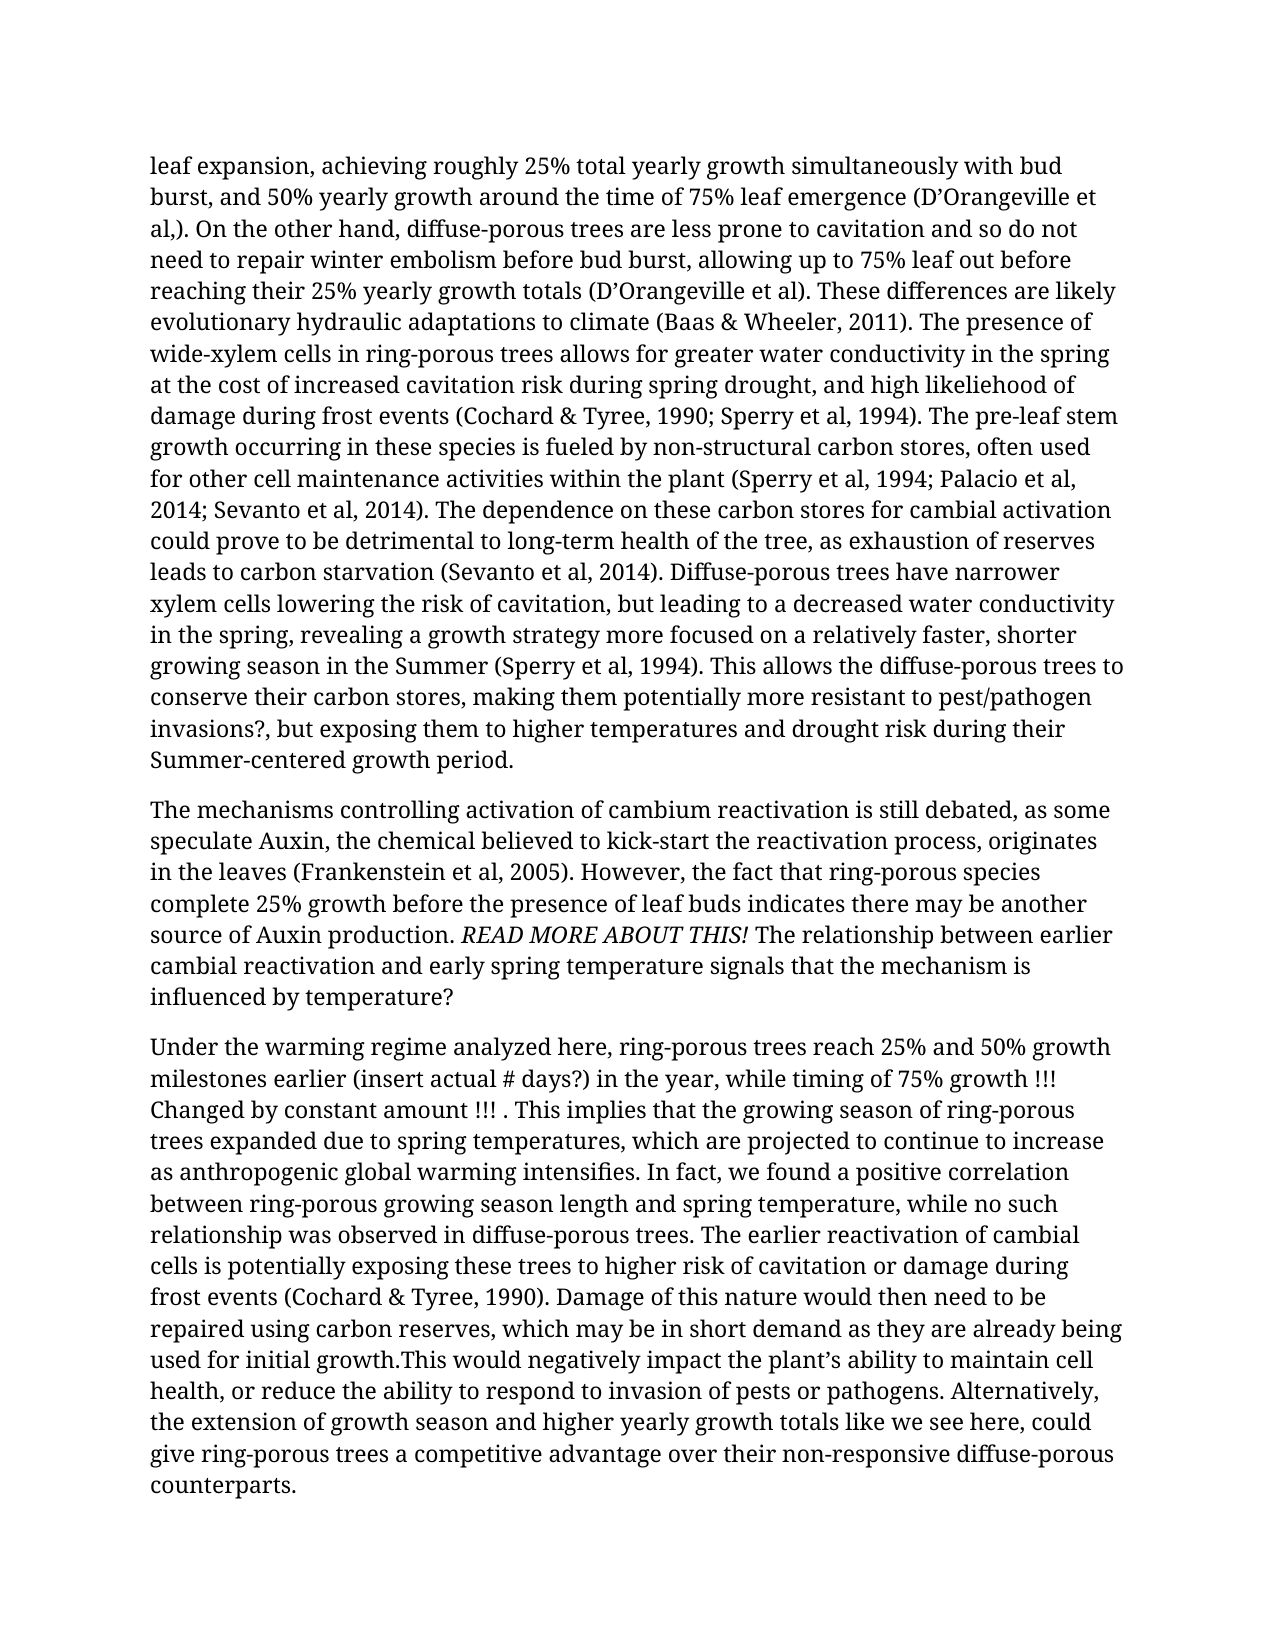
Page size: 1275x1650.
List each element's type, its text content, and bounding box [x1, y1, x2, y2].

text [150, 150, 1125, 775]
text Under the warming regime analyzed here, ring-porous trees reach 25% and 50% growth milestones earlier (insert actual # days?) in the year, while timing of 75% growth !!! Changed by constant amount !!! . This implies that the growing season of ring-porous trees expanded due to spring temperatures, which are projected to continue to increase as anthropogenic global warming intensifies. In fact, we found a positive correlation between ring-porous growing season length and spring temperature, while no such relationship was observed in diffuse-porous trees. The earlier reactivation of cambial cells is potentially exposing these trees to higher risk of cavitation or damage during frost events (Cochard & Tyree, 1990). Damage of this nature would then need to be repaired using carbon reserves, which may be in short demand as they are already being used for initial growth.This would negatively impact the plant’s ability to maintain cell health, or reduce the ability to respond to invasion of pests or pathogens. Alternatively, the extension of growth season and higher yearly growth totals like we see here, could give ring-porous trees a competitive advantage over their non-responsive diffuse-porous counterparts. [150, 1031, 1125, 1500]
text The mechanisms controlling activation of cambium reactivation is still debated, as some speculate Auxin, the chemical believed to kick-start the reactivation process, originates in the leaves (Frankenstein et al, 2005). However, the fact that ring-porous species complete 25% growth before the presence of leaf buds indicates there may be another source of Auxin production. READ MORE ABOUT THIS! The relationship between earlier cambial reactivation and early spring temperature signals that the mechanism is influenced by temperature? [150, 794, 1125, 1012]
